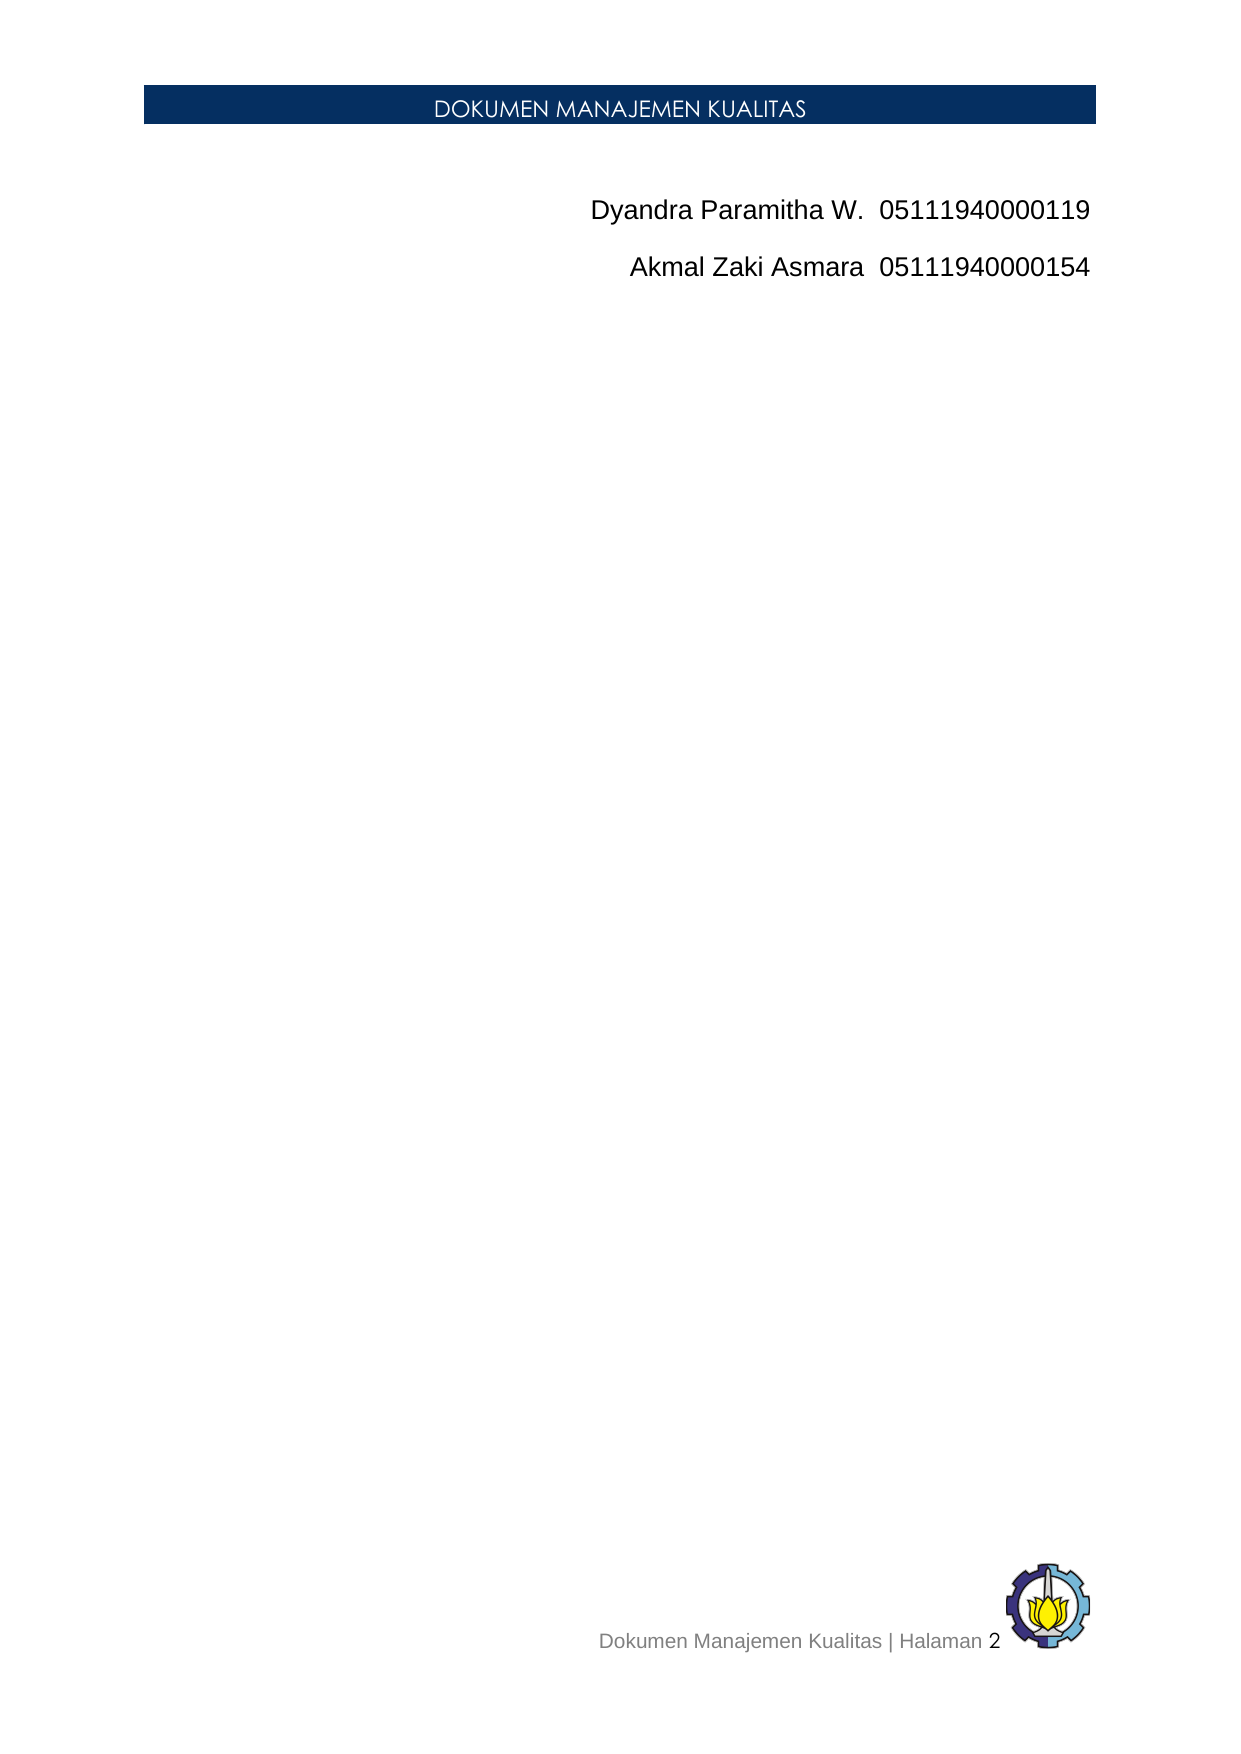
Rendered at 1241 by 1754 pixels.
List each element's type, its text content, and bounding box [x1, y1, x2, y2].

text Akmal Zaki Asmara 05111940000154 [150, 251, 1090, 282]
picture [1006, 1563, 1091, 1649]
text Dyandra Paramitha W. 05111940000119 [150, 194, 1090, 225]
